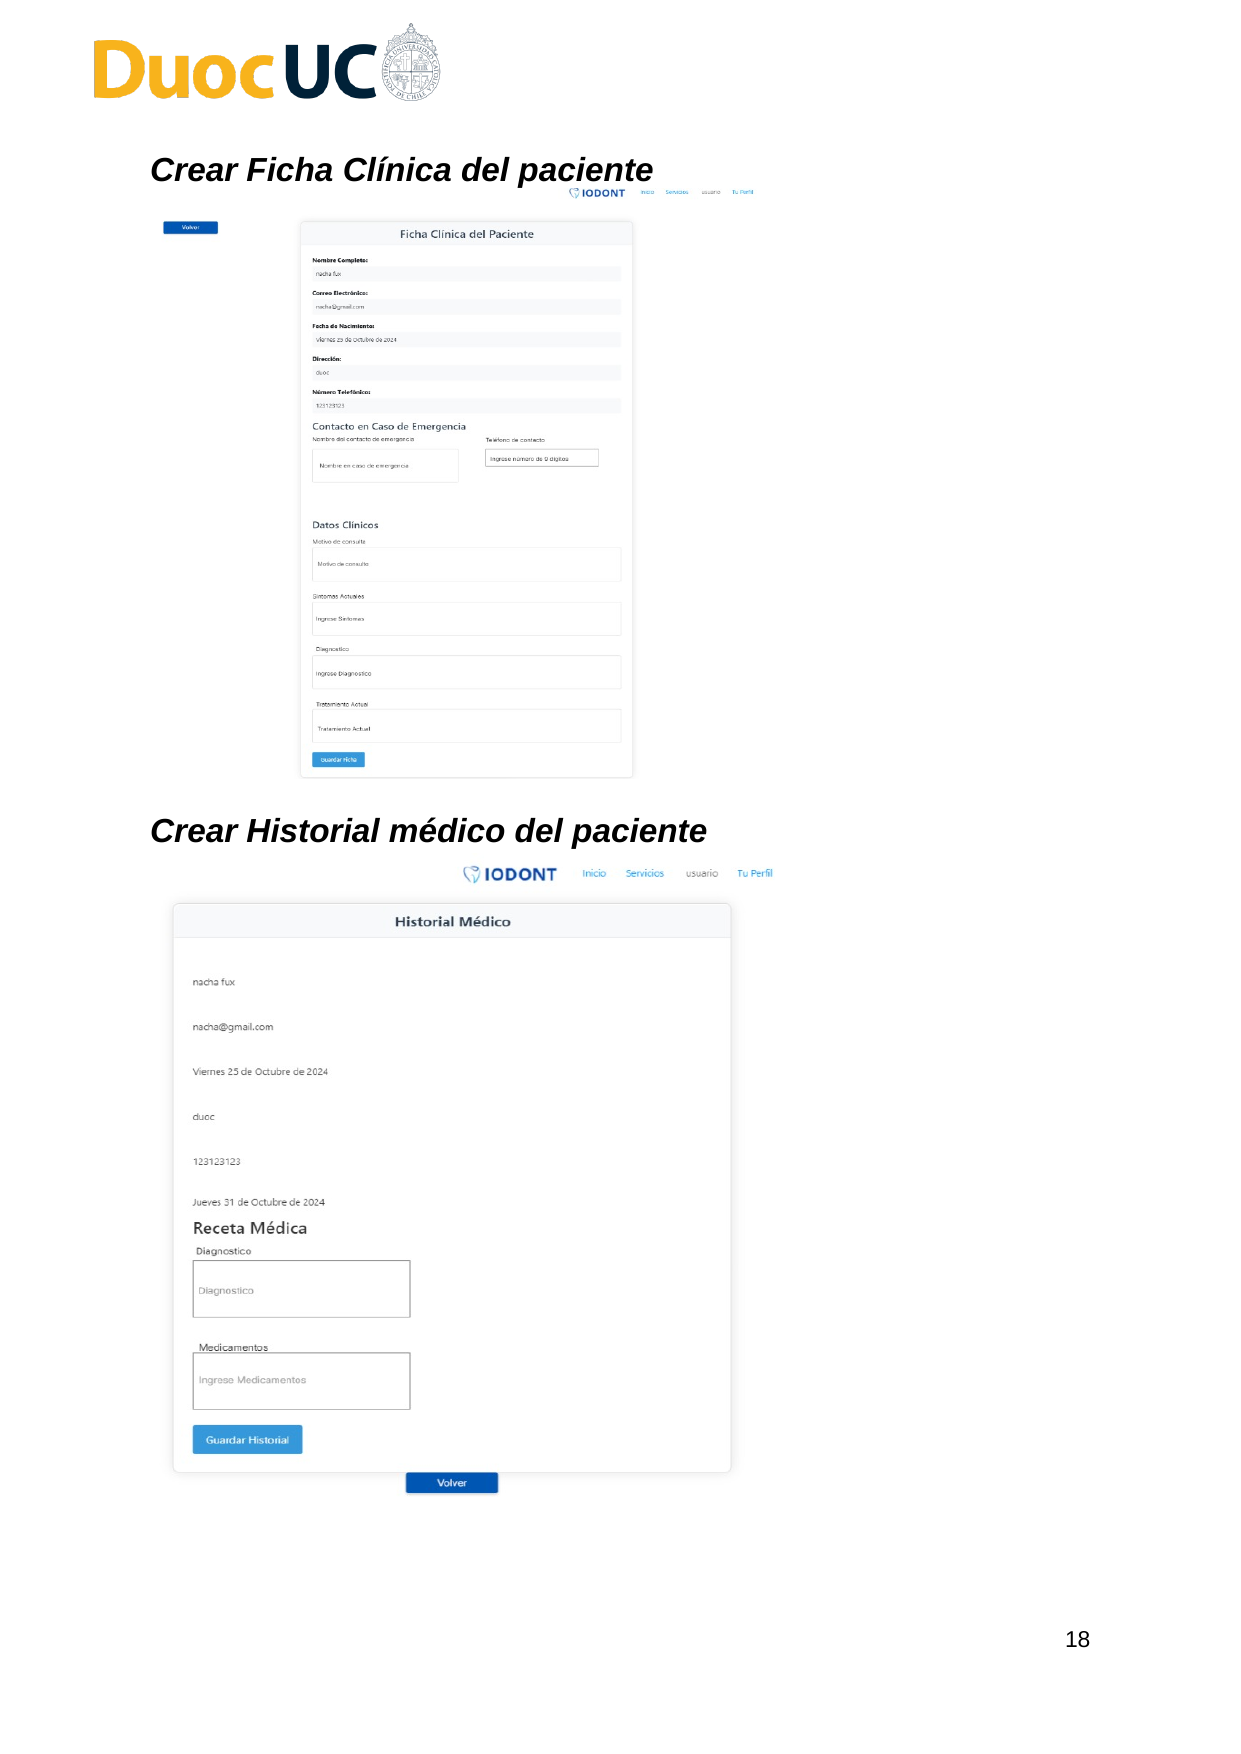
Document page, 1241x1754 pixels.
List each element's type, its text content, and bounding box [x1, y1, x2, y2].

picture [89, 18, 445, 106]
picture [150, 188, 778, 779]
picture [150, 853, 797, 1497]
